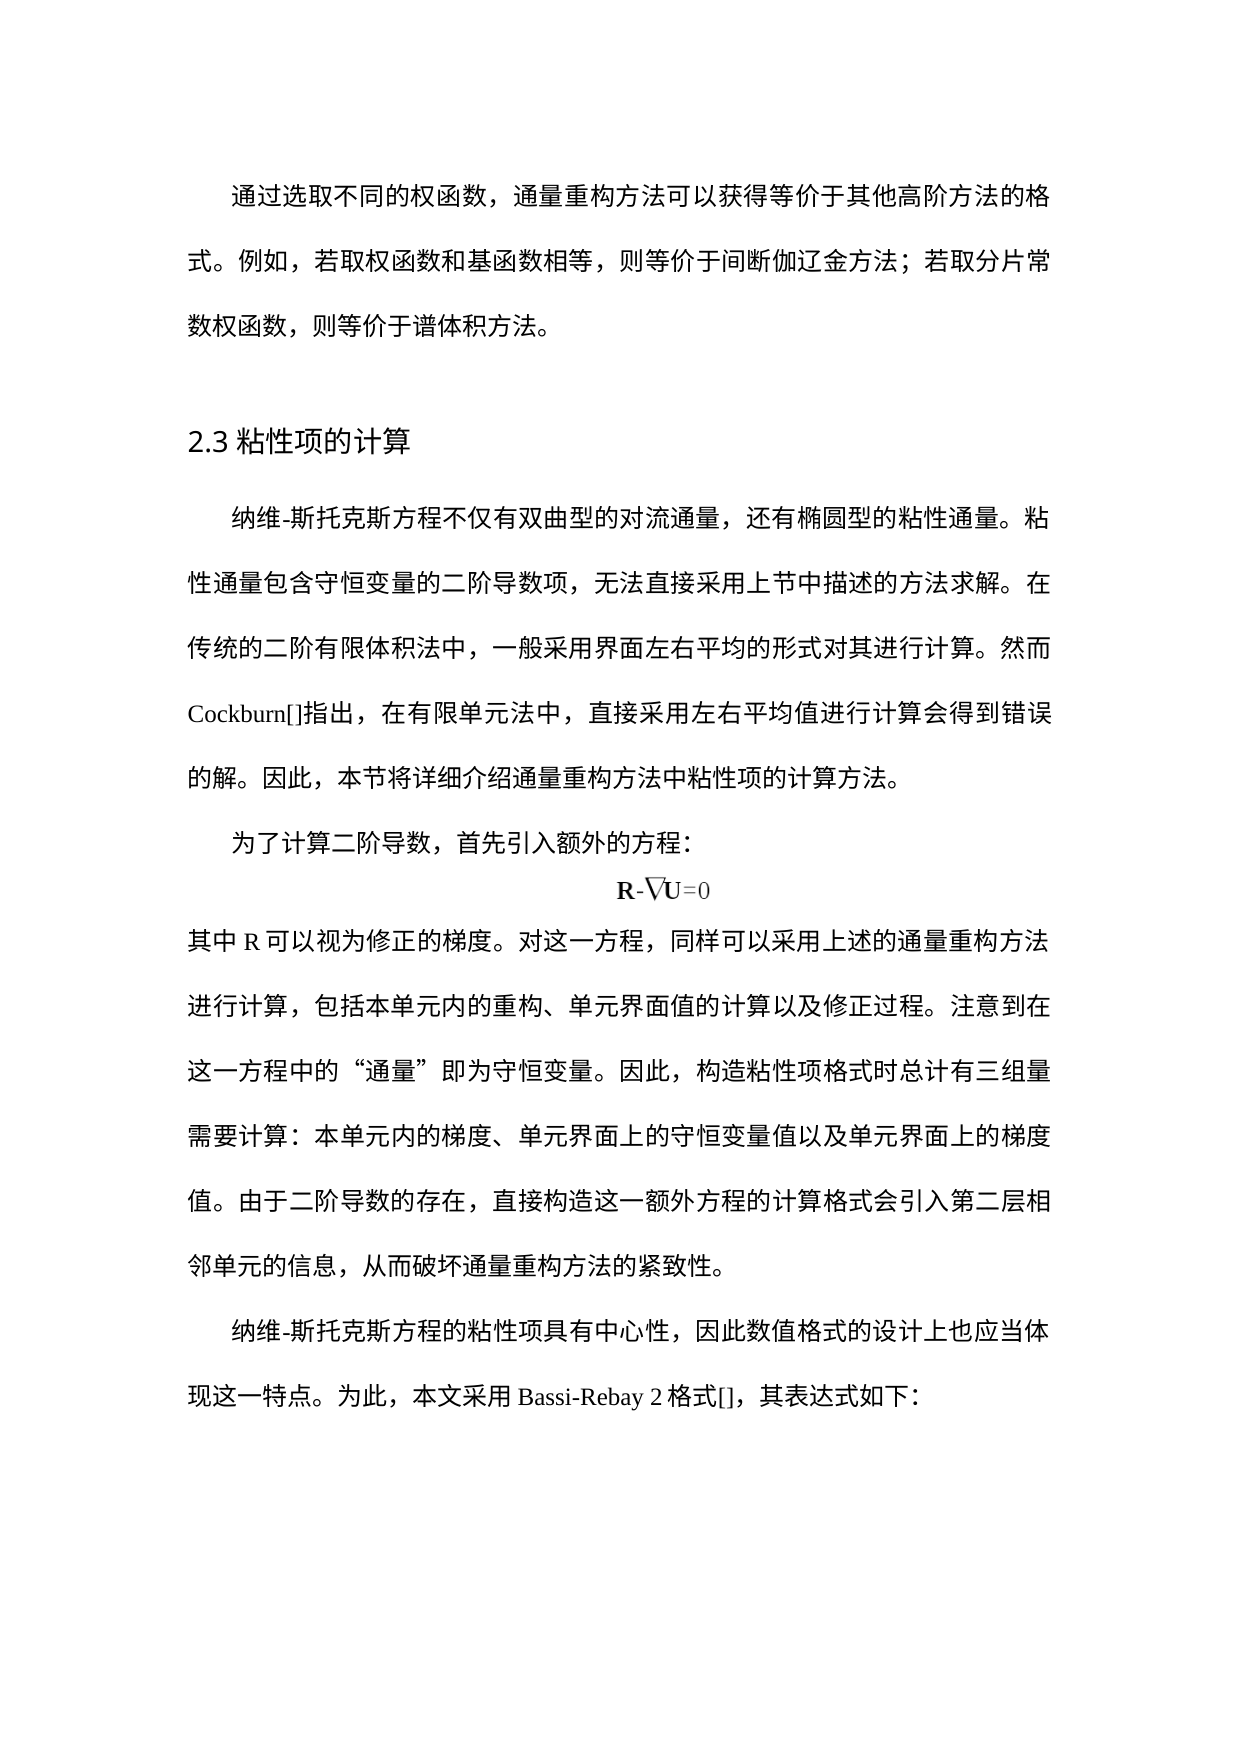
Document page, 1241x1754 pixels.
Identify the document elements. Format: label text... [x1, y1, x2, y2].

subtitle 2.3 粘性项的计算 [187, 407, 1053, 472]
text 为了计算二阶导数，首先引入额外的方程： [187, 809, 1053, 874]
text 其中R可以视为修正的梯度。对这一方程，同样可以采用上述的通量重构方法进行计算，包括本单元内的重构、单元界面值的计算以及修正过程。注意到在这一方程中的“通量”即为守恒变量。因此，构造粘性项格式时总计有三组量需要计算：本单元内的梯度、单元界面上的守恒变量值以及单元界面上的梯度值。由于二阶导数的存在，直接构造这一额外方程的计算格式会引入第二层相邻单元的信息，从而破坏通量重构方法的紧致性。 [187, 907, 1053, 1297]
text 通过选取不同的权函数，通量重构方法可以获得等价于其他高阶方法的格式。例如，若取权函数和基函数相等，则等价于间断伽辽金方法；若取分片常数权函数，则等价于谱体积方法。 [187, 162, 1053, 357]
text 纳维-斯托克斯方程的粘性项具有中心性，因此数值格式的设计上也应当体现这一特点。为此，本文采用Bassi-Rebay 2格式[]，其表达式如下： [187, 1297, 1053, 1427]
text 纳维-斯托克斯方程不仅有双曲型的对流通量，还有椭圆型的粘性通量。粘性通量包含守恒变量的二阶导数项，无法直接采用上节中描述的方法求解。在传统的二阶有限体积法中，一般采用界面左右平均的形式对其进行计算。然而Cockburn[]指出，在有限单元法中，直接采用左右平均值进行计算会得到错误的解。因此，本节将详细介绍通量重构方法中粘性项的计算方法。 [187, 484, 1053, 809]
